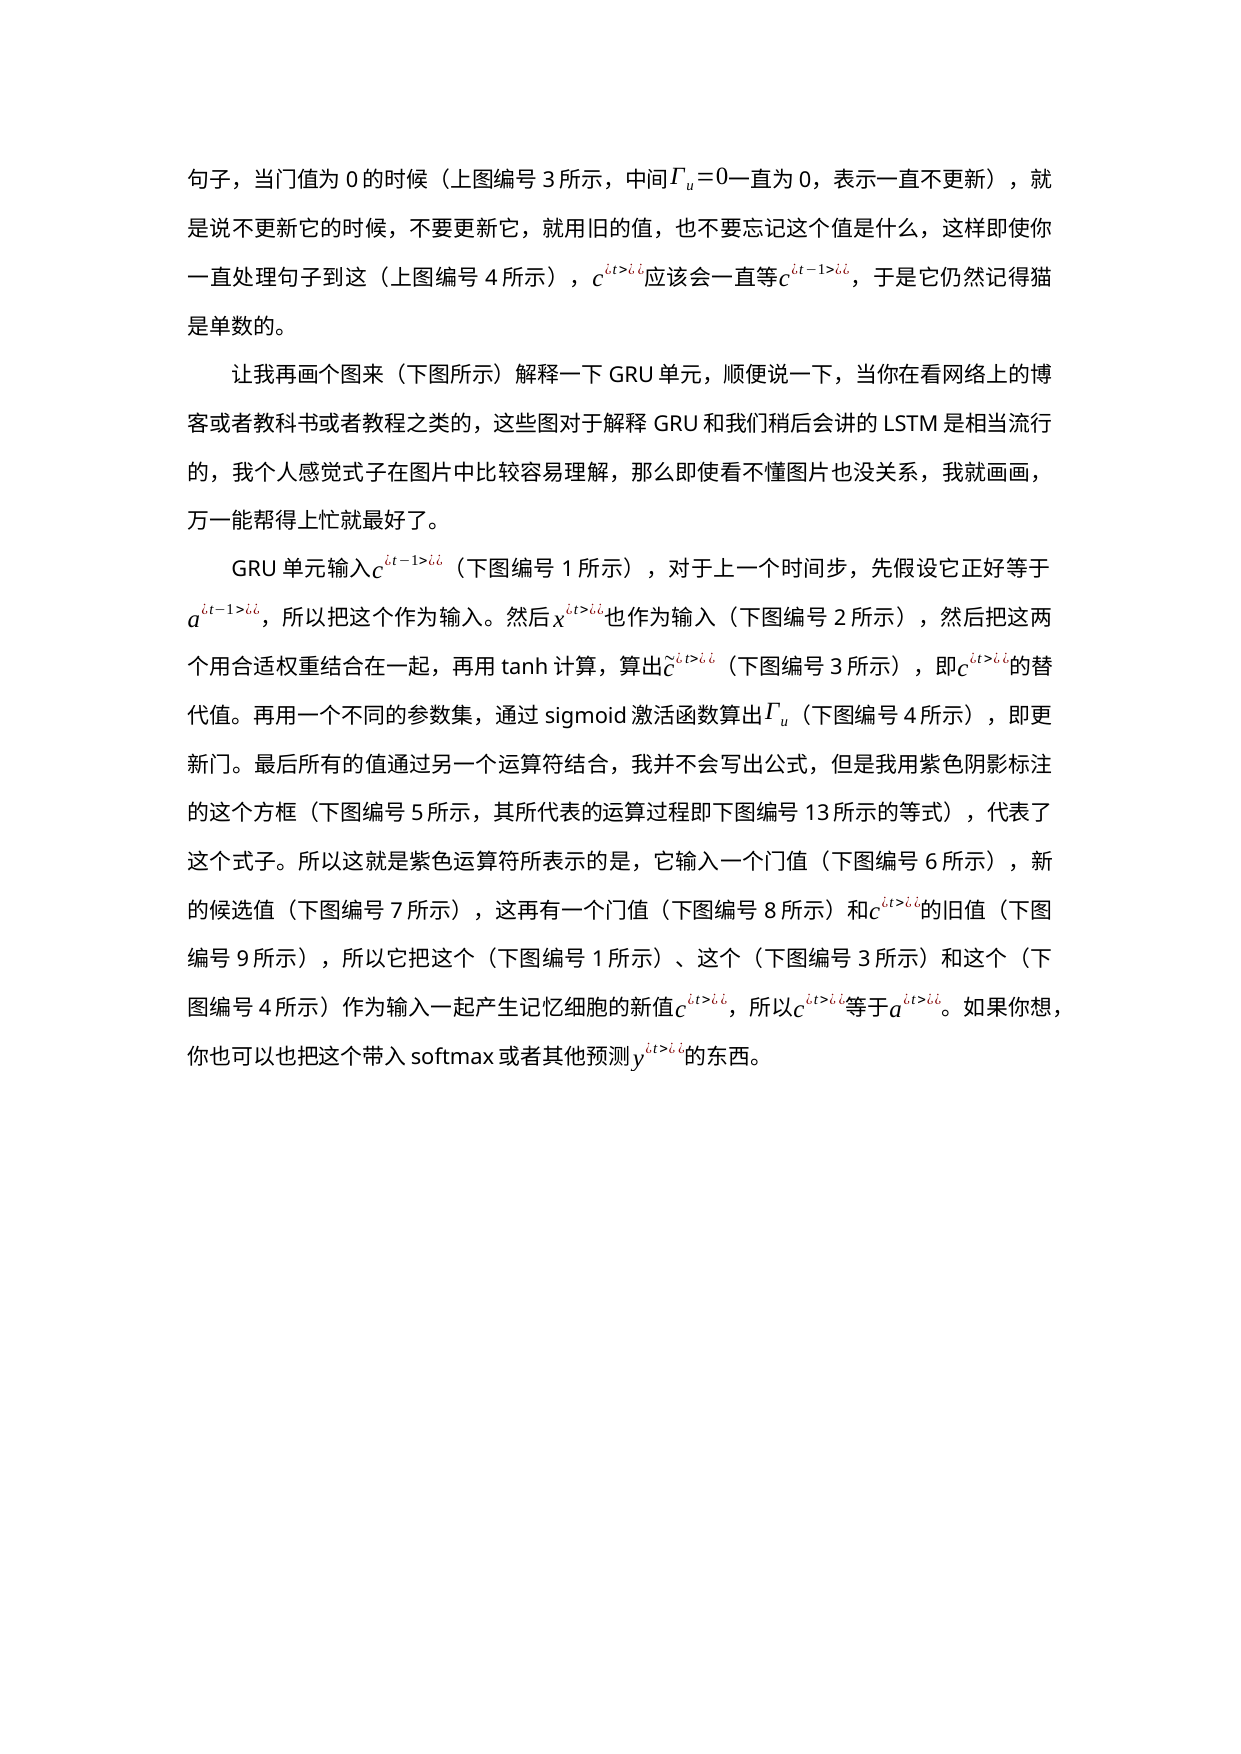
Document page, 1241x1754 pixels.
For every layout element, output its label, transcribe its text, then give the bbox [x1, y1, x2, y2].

text 让我再画个图来（下图所示）解释一下GRU单元，顺便说一下，当你在看网络上的博客或者教科书或者教程之类的，这些图对于解释GRU和我们稍后会讲的LSTM是相当流行的，我个人感觉式子在图片中比较容易理解，那么即使看不懂图片也没关系，我就画画，万一能帮得上忙就最好了。 [187, 357, 1053, 535]
text GRU单元输入（下图编号1所示），对于上一个时间步，先假设它正好等于，所以把这个作为输入。然后也作为输入（下图编号2所示），然后把这两个用合适权重结合在一起，再用tanh计算，算出（下图编号3所示），即的替代值。再用一个不同的参数集，通过sigmoid激活函数算出（下图编号4所示），即更新门。最后所有的值通过另一个运算符结合，我并不会写出公式，但是我用紫色阴影标注的这个方框（下图编号5所示，其所代表的运算过程即下图编号13所示的等式），代表了这个式子。所以这就是紫色运算符所表示的是，它输入一个门值（下图编号6所示），新的候选值（下图编号7所示），这再有一个门值（下图编号8所示）和的旧值（下图编号9所示），所以它把这个（下图编号1所示）、这个（下图编号3所示）和这个（下图编号4所示）作为输入一起产生记忆细胞的新值，所以等于。如果你想，你也可以也把这个带入softmax或者其他预测的东西。 [187, 551, 1053, 1071]
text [187, 162, 1053, 341]
